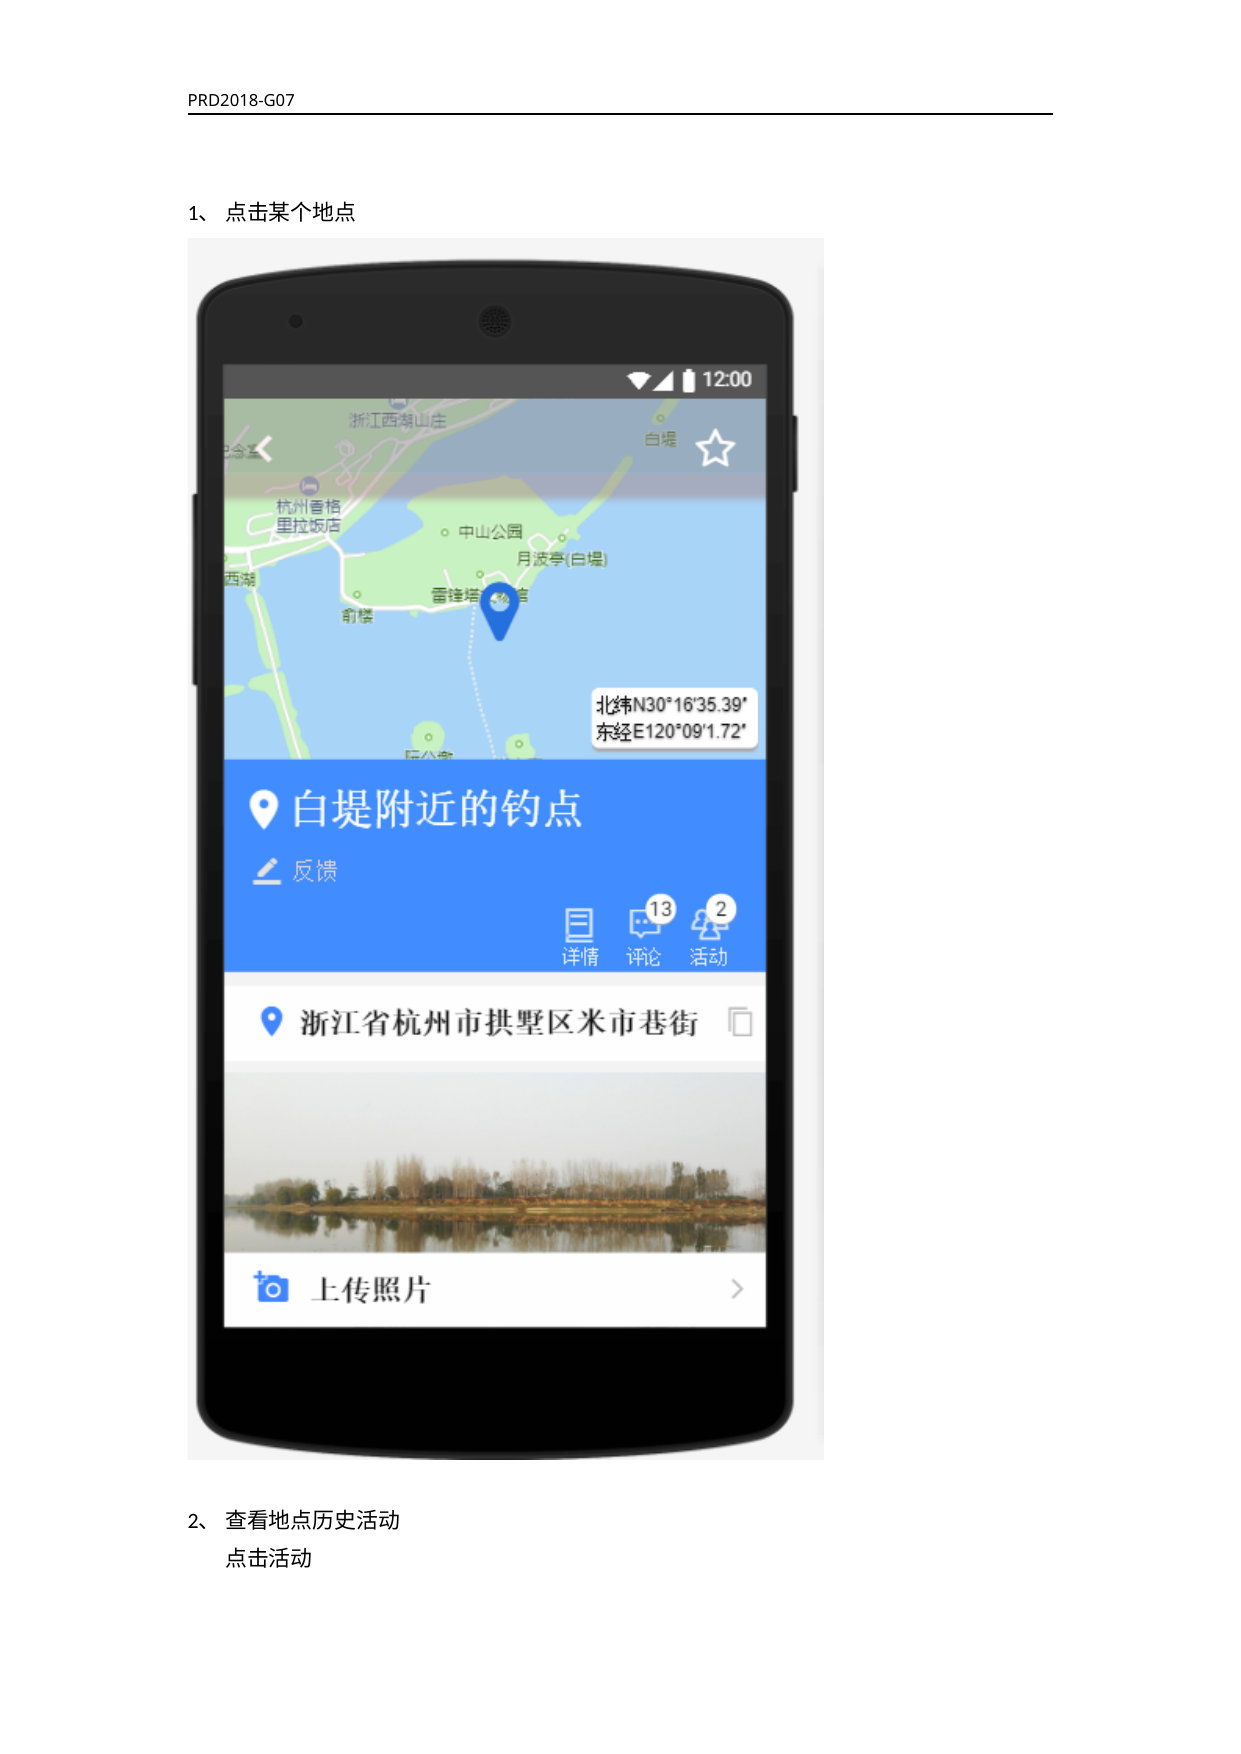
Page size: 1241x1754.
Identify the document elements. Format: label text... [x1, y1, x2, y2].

list 查看地点历史活动 [187, 1503, 1053, 1536]
list 点击活动 [225, 1540, 1053, 1573]
picture [187, 238, 824, 1460]
list 点击某个地点 [187, 194, 1053, 227]
